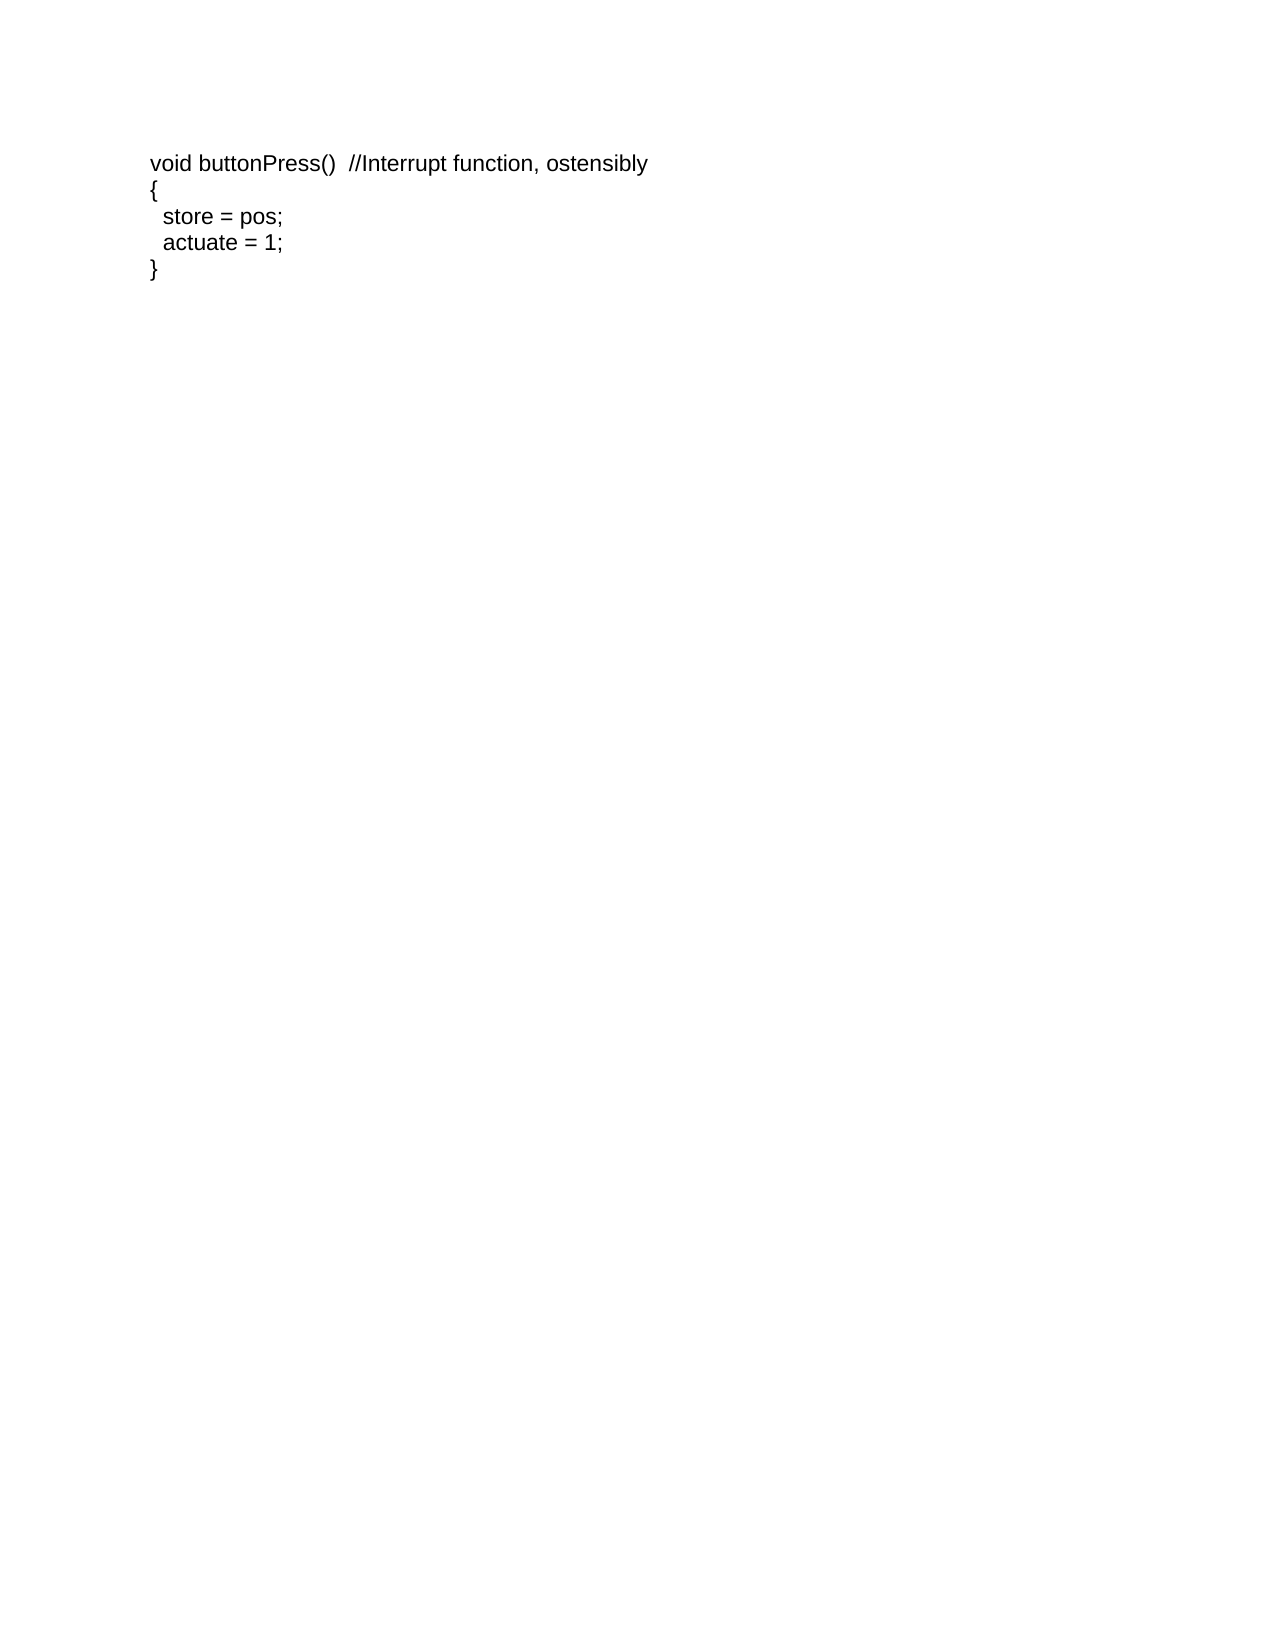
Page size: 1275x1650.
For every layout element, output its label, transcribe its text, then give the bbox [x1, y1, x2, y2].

text { [150, 176, 1125, 203]
text } [150, 255, 1125, 282]
text store = pos; [150, 203, 1125, 229]
text void buttonPress() //Interrupt function, ostensibly [150, 150, 1125, 176]
text actuate = 1; [150, 229, 1125, 255]
